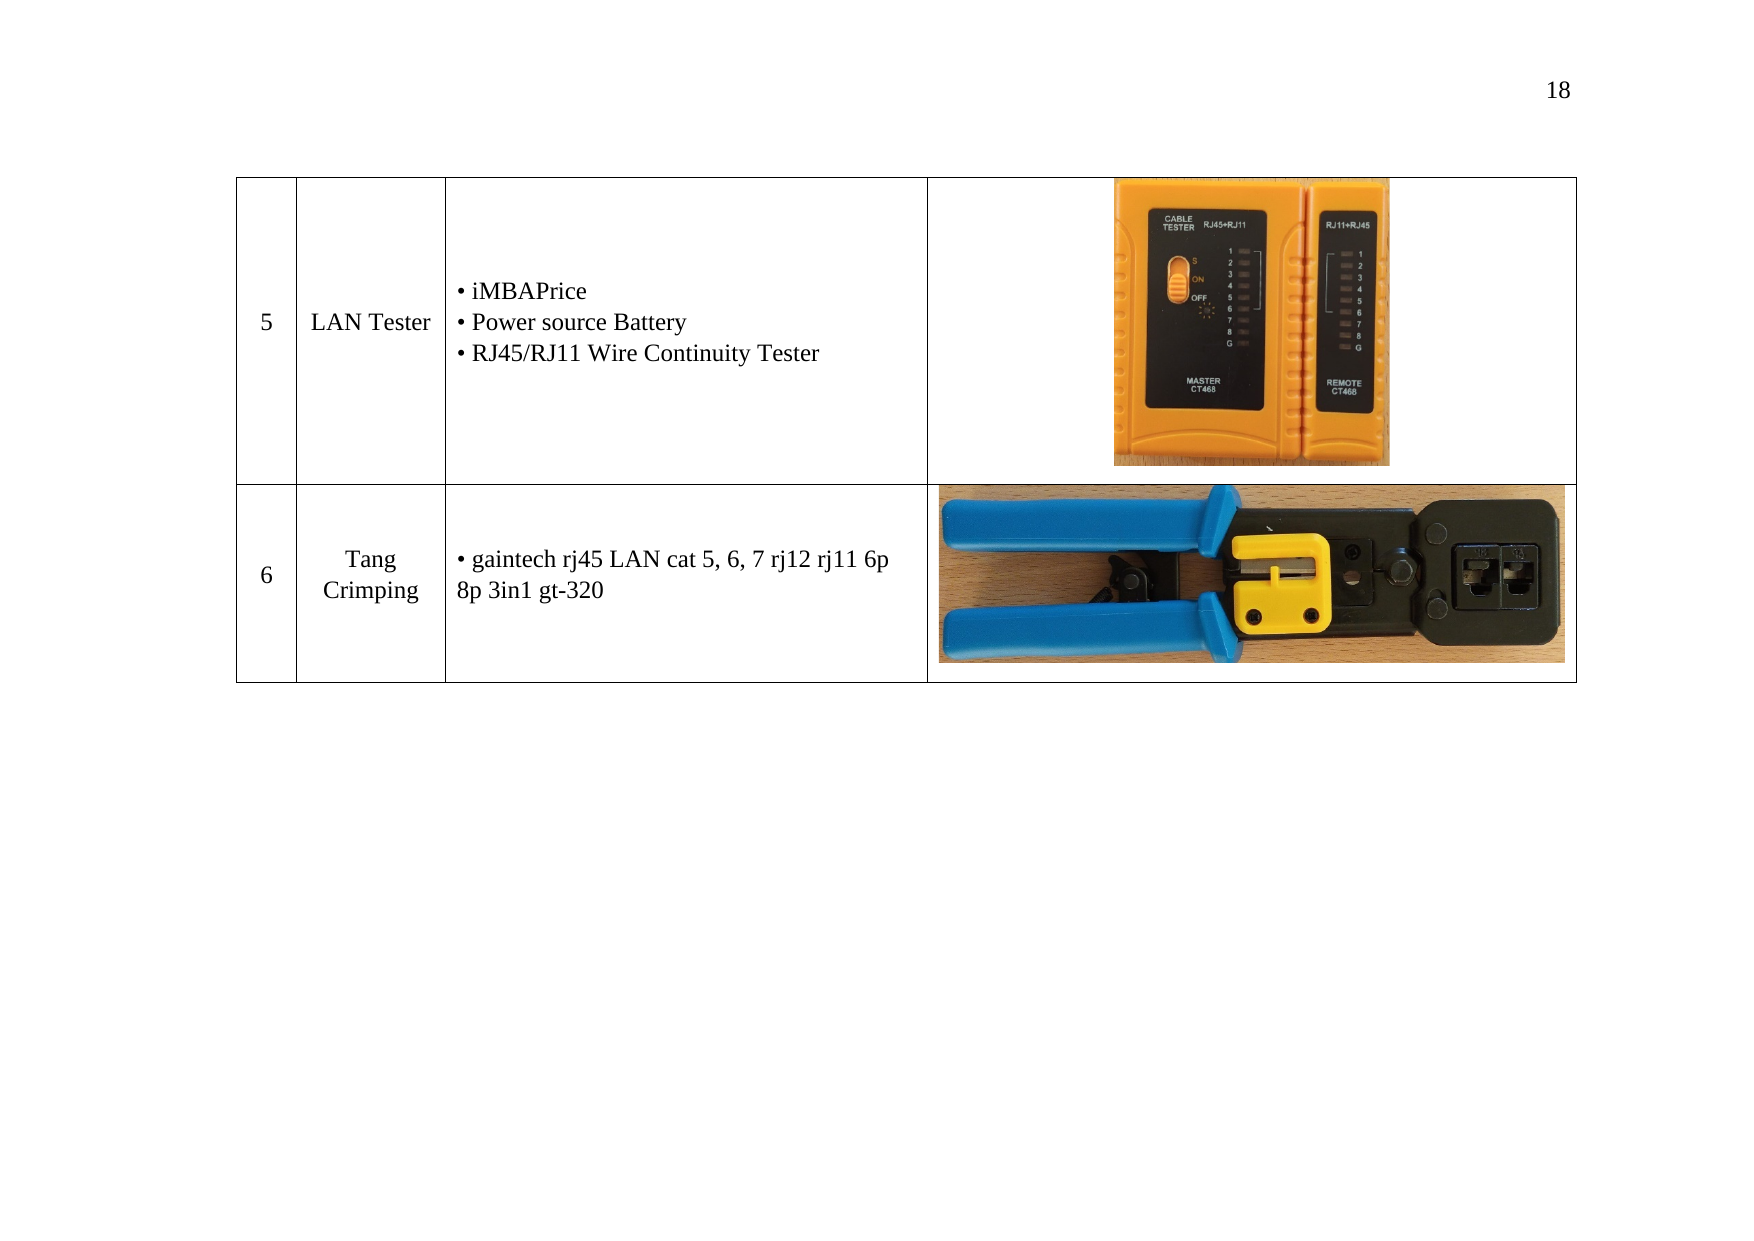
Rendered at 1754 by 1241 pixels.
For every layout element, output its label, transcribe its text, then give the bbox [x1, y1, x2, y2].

table_cell • iMBAPrice • Power source Battery • RJ45/RJ11 Wire Continuity Tester [446, 178, 927, 484]
picture [938, 485, 1565, 663]
table_cell • gaintech rj45 LAN cat 5, 6, 7 rj12 rj11 6p 8p 3in1 gt-320 [446, 485, 927, 682]
table_cell Tang Crimping [297, 485, 445, 682]
table_cell 5 [237, 178, 296, 484]
picture [1114, 178, 1390, 466]
table_cell [928, 485, 1576, 682]
table_cell 6 [237, 485, 296, 682]
table_cell [928, 178, 1576, 484]
table_cell LAN Tester [297, 178, 445, 484]
